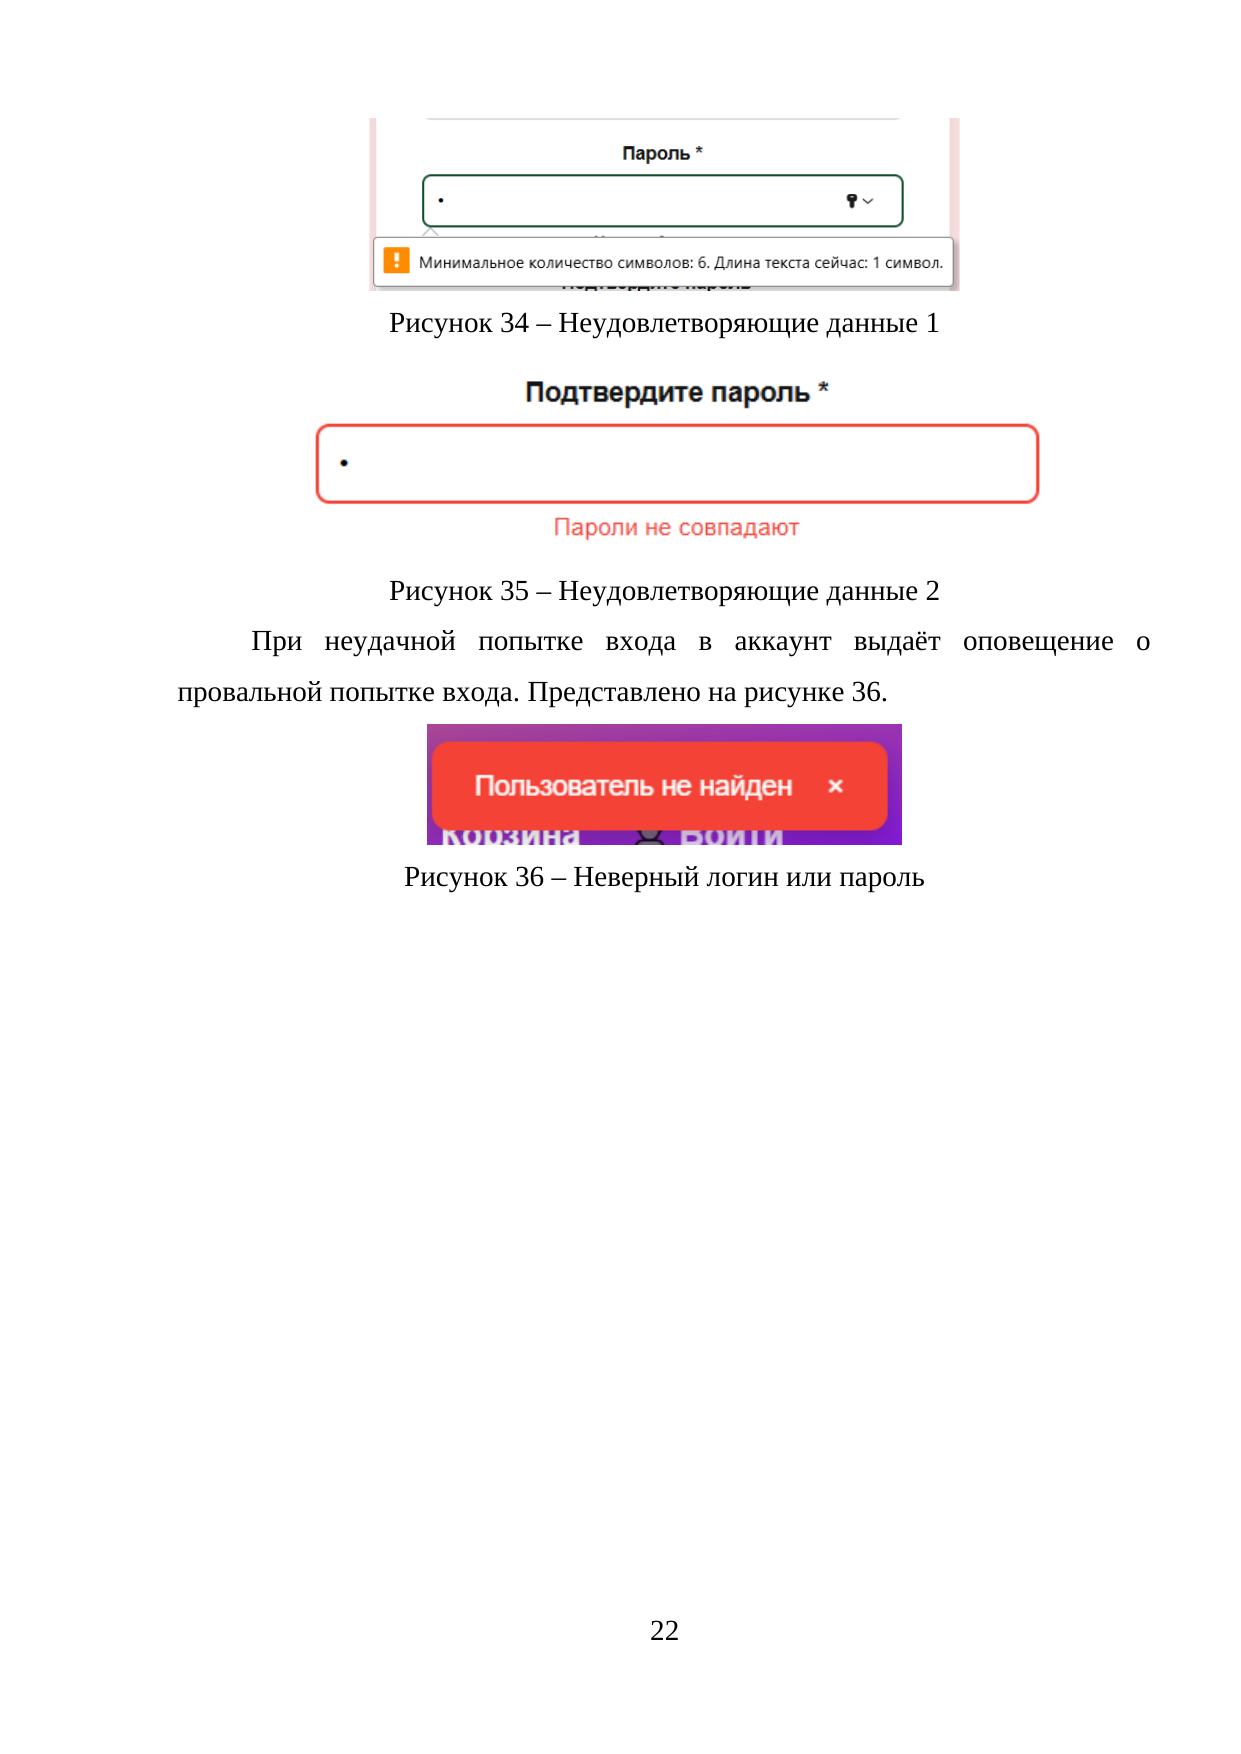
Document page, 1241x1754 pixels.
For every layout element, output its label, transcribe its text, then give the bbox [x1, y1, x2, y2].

picture [369, 118, 960, 291]
picture [427, 724, 902, 845]
text Рисунок 36 – Неверный логин или пароль [177, 859, 1152, 892]
text Рисунок 34 – Неудовлетворяющие данные 1 [177, 305, 1152, 339]
text Рисунок 35 – Неудовлетворяющие данные 2 [177, 573, 1152, 607]
picture [256, 355, 1073, 559]
text При неудачной попытке входа в аккаунт выдаёт оповещение о провальной попытке входа. Представлено на рисунке 36. [177, 623, 1152, 707]
